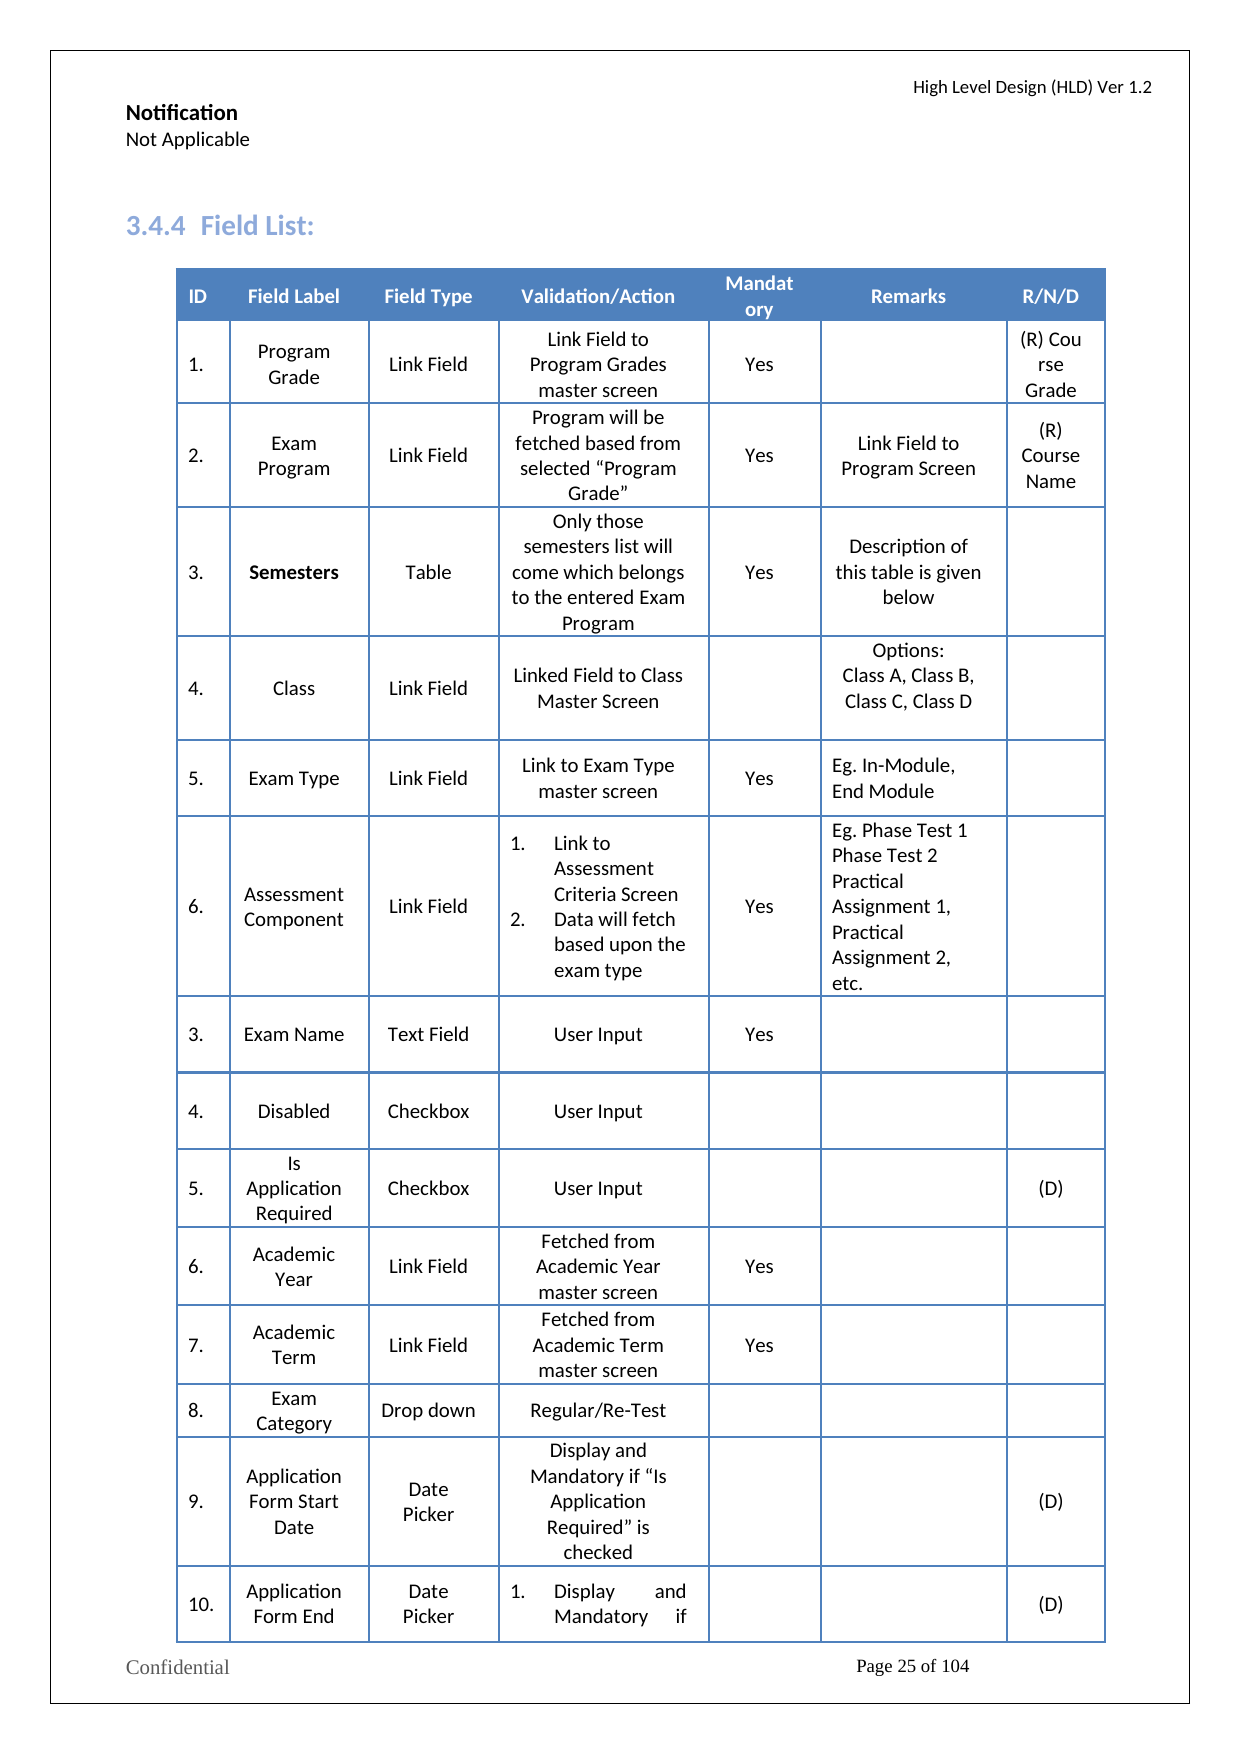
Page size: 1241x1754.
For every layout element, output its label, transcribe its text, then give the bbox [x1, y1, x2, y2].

table_cell (D) [1008, 1150, 1104, 1226]
table_cell (D) [1008, 1567, 1104, 1641]
table_cell [822, 326, 1006, 402]
table_cell [710, 1150, 820, 1226]
table_cell Yes [710, 404, 820, 506]
table_cell Is Application Required [231, 1150, 368, 1226]
table_cell Yes [710, 817, 820, 995]
table_cell Exam Category [231, 1385, 368, 1436]
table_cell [500, 1567, 708, 1641]
table_cell Display and Mandatory if “Is Application Required” is checked [500, 1438, 708, 1565]
table_cell Yes [710, 1306, 820, 1383]
table_cell Fetched from Academic Term master screen [500, 1306, 708, 1383]
table_cell [710, 1438, 820, 1565]
table_cell Checkbox [370, 1150, 498, 1226]
table_cell [178, 741, 229, 815]
table_cell [1008, 637, 1104, 739]
table_cell Link Field [370, 1228, 498, 1304]
table_cell [710, 1074, 820, 1148]
list Not Applicable [126, 126, 1156, 151]
table_cell Academic Term [231, 1306, 368, 1383]
table_cell Class [231, 637, 368, 739]
table_cell Link Field to Program Grades master screen [500, 326, 708, 402]
table_cell Exam Program [231, 404, 368, 506]
table_cell [178, 1385, 229, 1436]
subtitle Field List: [126, 207, 1156, 243]
table_cell [178, 637, 229, 739]
table_cell [178, 997, 229, 1071]
table_cell (R) Course Name [1008, 404, 1104, 506]
table_cell Link Field [370, 326, 498, 402]
table_cell [1008, 1074, 1104, 1148]
table_cell Options: Class A, Class B, Class C, Class D [822, 637, 1006, 739]
table_cell [178, 1567, 229, 1641]
table_cell Exam Type [231, 741, 368, 815]
table_cell User Input [500, 1150, 708, 1226]
table_cell Program Grade [231, 326, 368, 402]
table_cell Link Field [370, 817, 498, 995]
table_header Mandatory [710, 270, 820, 321]
list Notification [126, 98, 1156, 126]
table_cell [822, 1306, 1006, 1383]
table_cell Semesters [231, 508, 368, 635]
table_cell Link Field to Program Screen [822, 404, 1006, 506]
table_cell Yes [710, 741, 820, 815]
table_cell [1008, 817, 1104, 995]
table_cell Link to Exam Type master screen [500, 741, 708, 815]
table_cell [710, 1385, 820, 1436]
table_cell [178, 326, 229, 402]
table_cell Yes [710, 326, 820, 402]
table_cell Link to Assessment Criteria Screen Data will fetch based upon the exam type [500, 817, 708, 995]
table_header ID [178, 270, 229, 321]
table_header Field Type [370, 270, 498, 321]
table_cell [1008, 741, 1104, 815]
table_cell [822, 1438, 1006, 1565]
table_cell Only those semesters list will come which belongs to the entered Exam Program [500, 508, 708, 635]
table_cell Course Grade [1008, 326, 1104, 402]
table_cell [178, 817, 229, 995]
table_cell [178, 404, 229, 506]
table_cell [178, 1074, 229, 1148]
table_cell [822, 1567, 1006, 1641]
table_header Remarks [822, 270, 1006, 321]
table_cell (D) [1008, 1438, 1104, 1565]
table_cell User Input [500, 1074, 708, 1148]
table_cell [710, 1567, 820, 1641]
table_cell Text Field [370, 997, 498, 1071]
table_cell Program will be fetched based from selected “Program Grade” [500, 404, 708, 506]
table_cell Yes [710, 997, 820, 1071]
table_cell [822, 1074, 1006, 1148]
table_cell [178, 1438, 229, 1565]
table_cell [822, 997, 1006, 1071]
table_cell Drop down [370, 1385, 498, 1436]
table_cell Eg. Phase Test 1 Phase Test 2 Practical Assignment 1, Practical Assignment 2, etc. [822, 817, 1006, 995]
table_cell Checkbox [370, 1074, 498, 1148]
table_cell Table [370, 508, 498, 635]
table_cell [178, 508, 229, 635]
table_cell Date Picker [370, 1438, 498, 1565]
table_cell Exam Name [231, 997, 368, 1071]
table_cell User Input [500, 997, 708, 1071]
table_cell [178, 1306, 229, 1383]
table_cell Fetched from Academic Year master screen [500, 1228, 708, 1304]
table_header Validation/Action [500, 270, 708, 321]
table_cell Linked Field to Class Master Screen [500, 637, 708, 739]
table_cell [822, 1150, 1006, 1226]
table_cell [178, 1228, 229, 1304]
table_cell Academic Year [231, 1228, 368, 1304]
table_cell Yes [710, 1228, 820, 1304]
table_cell [710, 637, 820, 739]
table_cell [1008, 1385, 1104, 1436]
table_cell Date Picker [370, 1567, 498, 1641]
table_cell Eg. In-Module, End Module [822, 741, 1006, 815]
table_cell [231, 1567, 368, 1641]
table_cell [822, 1228, 1006, 1304]
table_cell Disabled [231, 1074, 368, 1148]
table_cell [1008, 508, 1104, 635]
table_cell Description of this table is given below [822, 508, 1006, 635]
table_cell Yes [710, 508, 820, 635]
table_cell Regular/Re-Test [500, 1385, 708, 1436]
table_cell Link Field [370, 404, 498, 506]
table_cell [1008, 997, 1104, 1071]
table_cell Application Form Start Date [231, 1438, 368, 1565]
table_cell Link Field [370, 637, 498, 739]
table_cell [1008, 1306, 1104, 1383]
table_cell Assessment Component [231, 817, 368, 995]
table_cell [822, 1385, 1006, 1436]
table_cell [1008, 1228, 1104, 1304]
table_header R/N/D [1008, 270, 1104, 321]
table_header Field Label [231, 270, 368, 321]
table_cell Link Field [370, 1306, 498, 1383]
table_cell [178, 1150, 229, 1226]
table_cell Link Field [370, 741, 498, 815]
